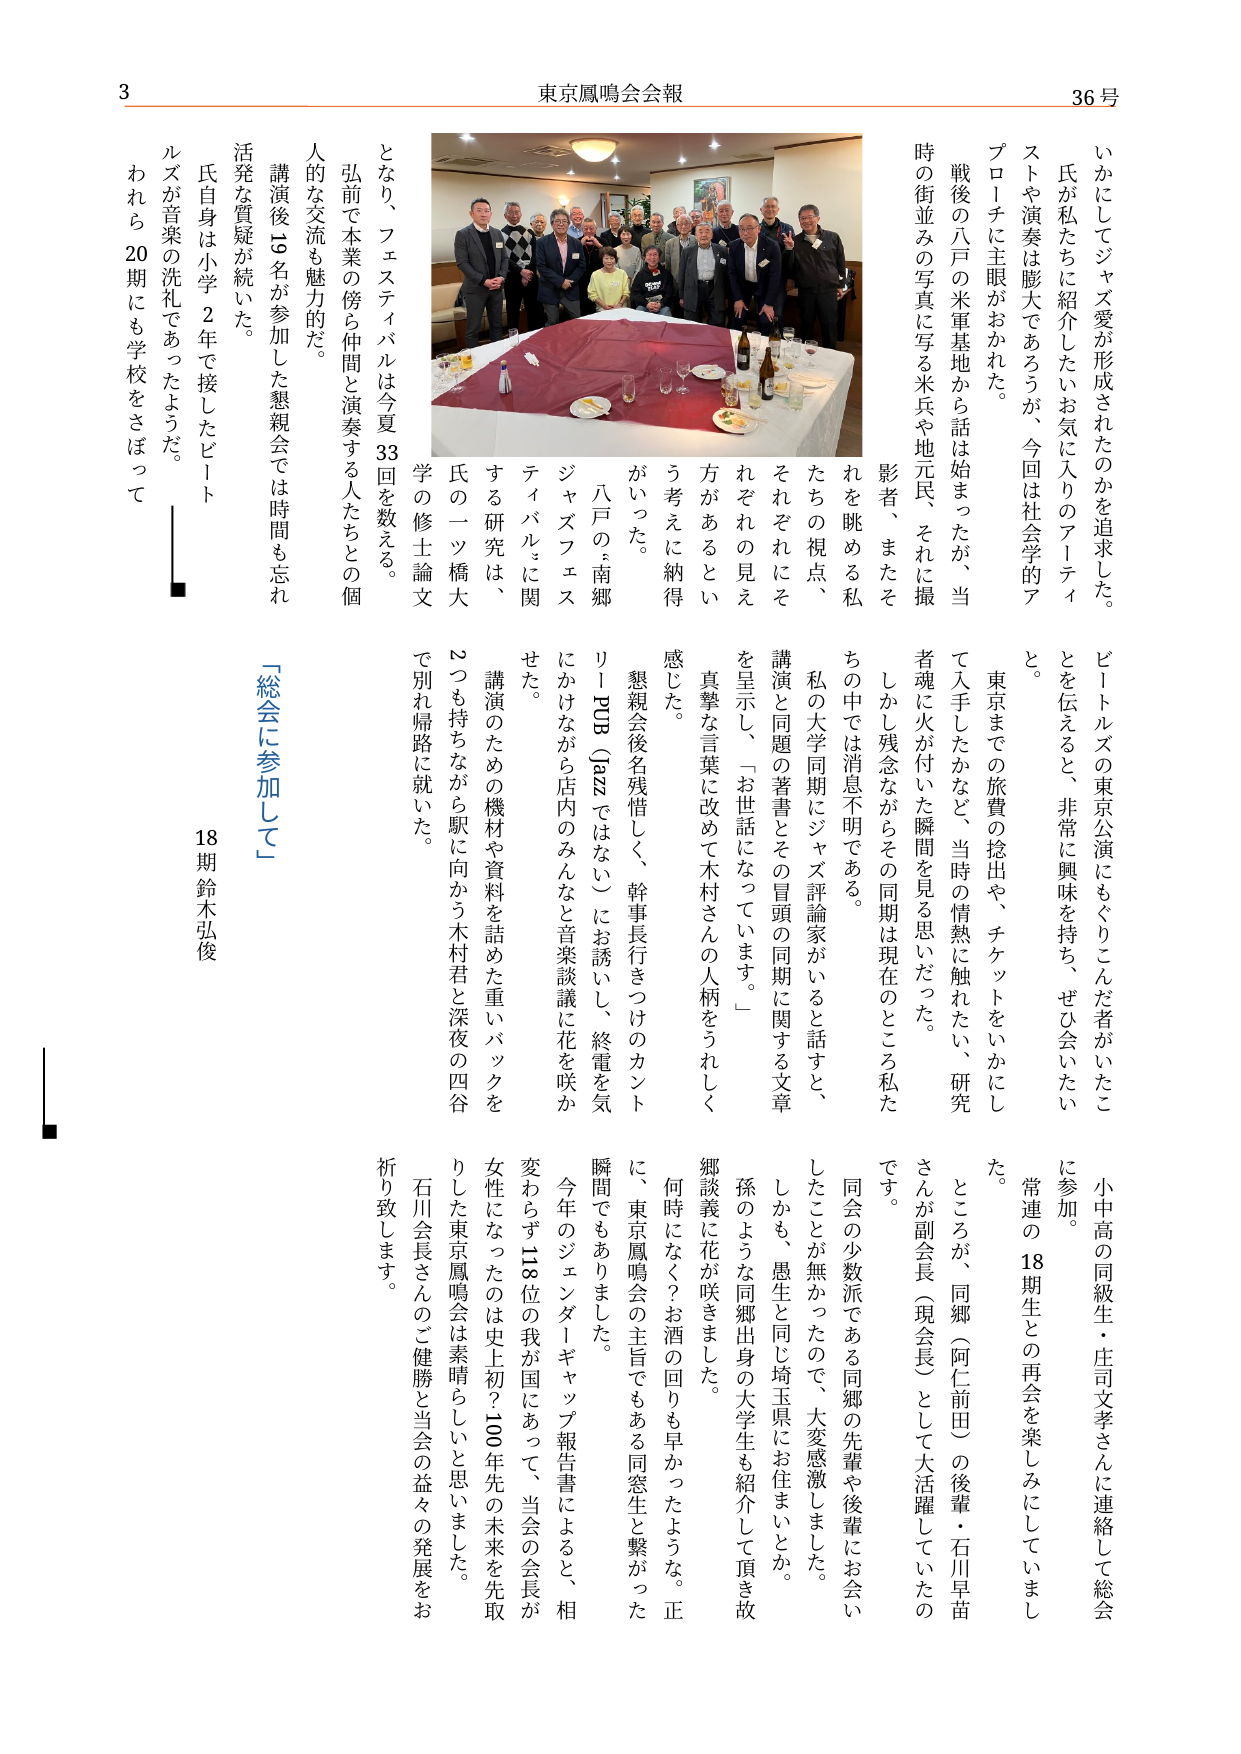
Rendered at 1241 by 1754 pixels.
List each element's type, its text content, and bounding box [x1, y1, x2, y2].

text 同会の少数派である同郷の先輩や後輩にお会いしたことが無かったので、大変感激しました。 [799, 1156, 871, 1622]
text 真摯な言葉に改めて木村さんの人柄をうれしく感じた。 [656, 649, 728, 1115]
text 弘前で本業の傍ら仲間と演奏する人たちとの個人的な交流も魅力的だ。 [298, 142, 369, 607]
text 石川会長さんのご健勝と当会の益々の発展をお祈り致します。 [369, 1156, 441, 1622]
text 講演のための機材や資料を詰めた重いバックを2つも持ちながら駅に向かう木村君と深夜の四谷で別れ帰路に就いた。 [405, 649, 513, 1115]
subtitle 「総会に参加して」 [233, 649, 304, 1115]
text 小中高の同級生・庄司文孝さんに連絡して総会に参加。 [1050, 1156, 1122, 1622]
text 氏自身は小学2年で接したビートルズが音楽の洗礼であったようだ。 [154, 142, 226, 607]
text 氏が私たちに紹介したいお気に入りのアーティストや演奏は膨大であろうが、今回は社会学的アプローチに主眼がおかれた。 [978, 142, 1086, 607]
text 自身の音楽との出会いとその後のかかわり、退職後は歴史社会学の視点から文化・芸術（主にジャズを中心としたポピュラー音楽）の社会的意味を問いなおす研究を続けているという。ジャズに魅了された青森の人たちを訪ねて取材を重ね、いかにしてジャズ愛が形成されたのかを追求した。 [1086, 142, 1122, 607]
text ところが、同郷（阿仁前田）の後輩・石川早苗さんが副会長（現会長）として大活躍していたのです。 [871, 1156, 978, 1622]
picture [162, 505, 191, 602]
text 18期 鈴木弘俊 [188, 649, 224, 1115]
text 戦後の八戸の米軍基地から話は始まったが、当時の街並みの写真に写る米兵や地元民、それに撮影者、またそれを眺める私たちの視点、それぞれにそれぞれの見え方があるという考えに納得がいった。 [620, 142, 978, 607]
text 講演後19名が参加した懇親会では時間も忘れ活発な質疑が続いた。 [226, 142, 298, 607]
picture [33, 1047, 63, 1144]
text 孫のような同郷出身の大学生も紹介して頂き故郷談義に花が咲きました。 [692, 1156, 763, 1622]
text しかも、愚生と同じ埼玉県にお住まいとか。 [763, 1156, 799, 1622]
picture [431, 133, 863, 457]
text 八戸の“南郷ジャズフェスティバル”に関する研究は、氏の一ツ橋大学の修士論文となり、フェスティバルは今夏33回を数える。 [369, 142, 620, 607]
text 私の大学同期にジャズ評論家がいると話すと、講演と同題の著書とその冒頭の同期に関する文章を呈示し、「お世話になっています。」 [728, 649, 835, 1115]
text 常連の18期生との再会を楽しみにしていました。 [978, 1156, 1050, 1622]
text 今年のジェンダーギャップ報告書によると、相変わらず118位の我が国にあって、当会の会長が女性になったのは史上初？100年先の未来を先取りした東京鳳鳴会は素晴らしいと思いました。 [441, 1156, 584, 1622]
text 何時になく？お酒の回りも早かったような。正に、東京鳳鳴会の主旨でもある同窓生と繋がった瞬間でもありました。 [584, 1156, 692, 1622]
text 東京までの旅費の捻出や、チケットをいかにして入手したかなど、当時の情熱に触れたい、研究者魂に火が付いた瞬間を見る思いだった。 [907, 649, 1014, 1115]
text われら20期にも学校をさぼってビートルズの東京公演にもぐりこんだ者がいたことを伝えると、非常に興味を持ち、ぜひ会いたいと。 [1014, 649, 1122, 1115]
text しかし残念ながらその同期は現在のところ私たちの中では消息不明である。 [835, 649, 907, 1115]
text われら20期にも学校をさぼってビートルズの東京公演にもぐりこんだ者がいたことを伝えると、非常に興味を持ち、ぜひ会いたいと。 [118, 142, 154, 607]
text 懇親会後名残惜しく、幹事長行きつけのカントリーPUB（Jazzではない）にお誘いし、終電を気にかけながら店内のみんなと音楽談議に花を咲かせた。 [513, 649, 656, 1115]
